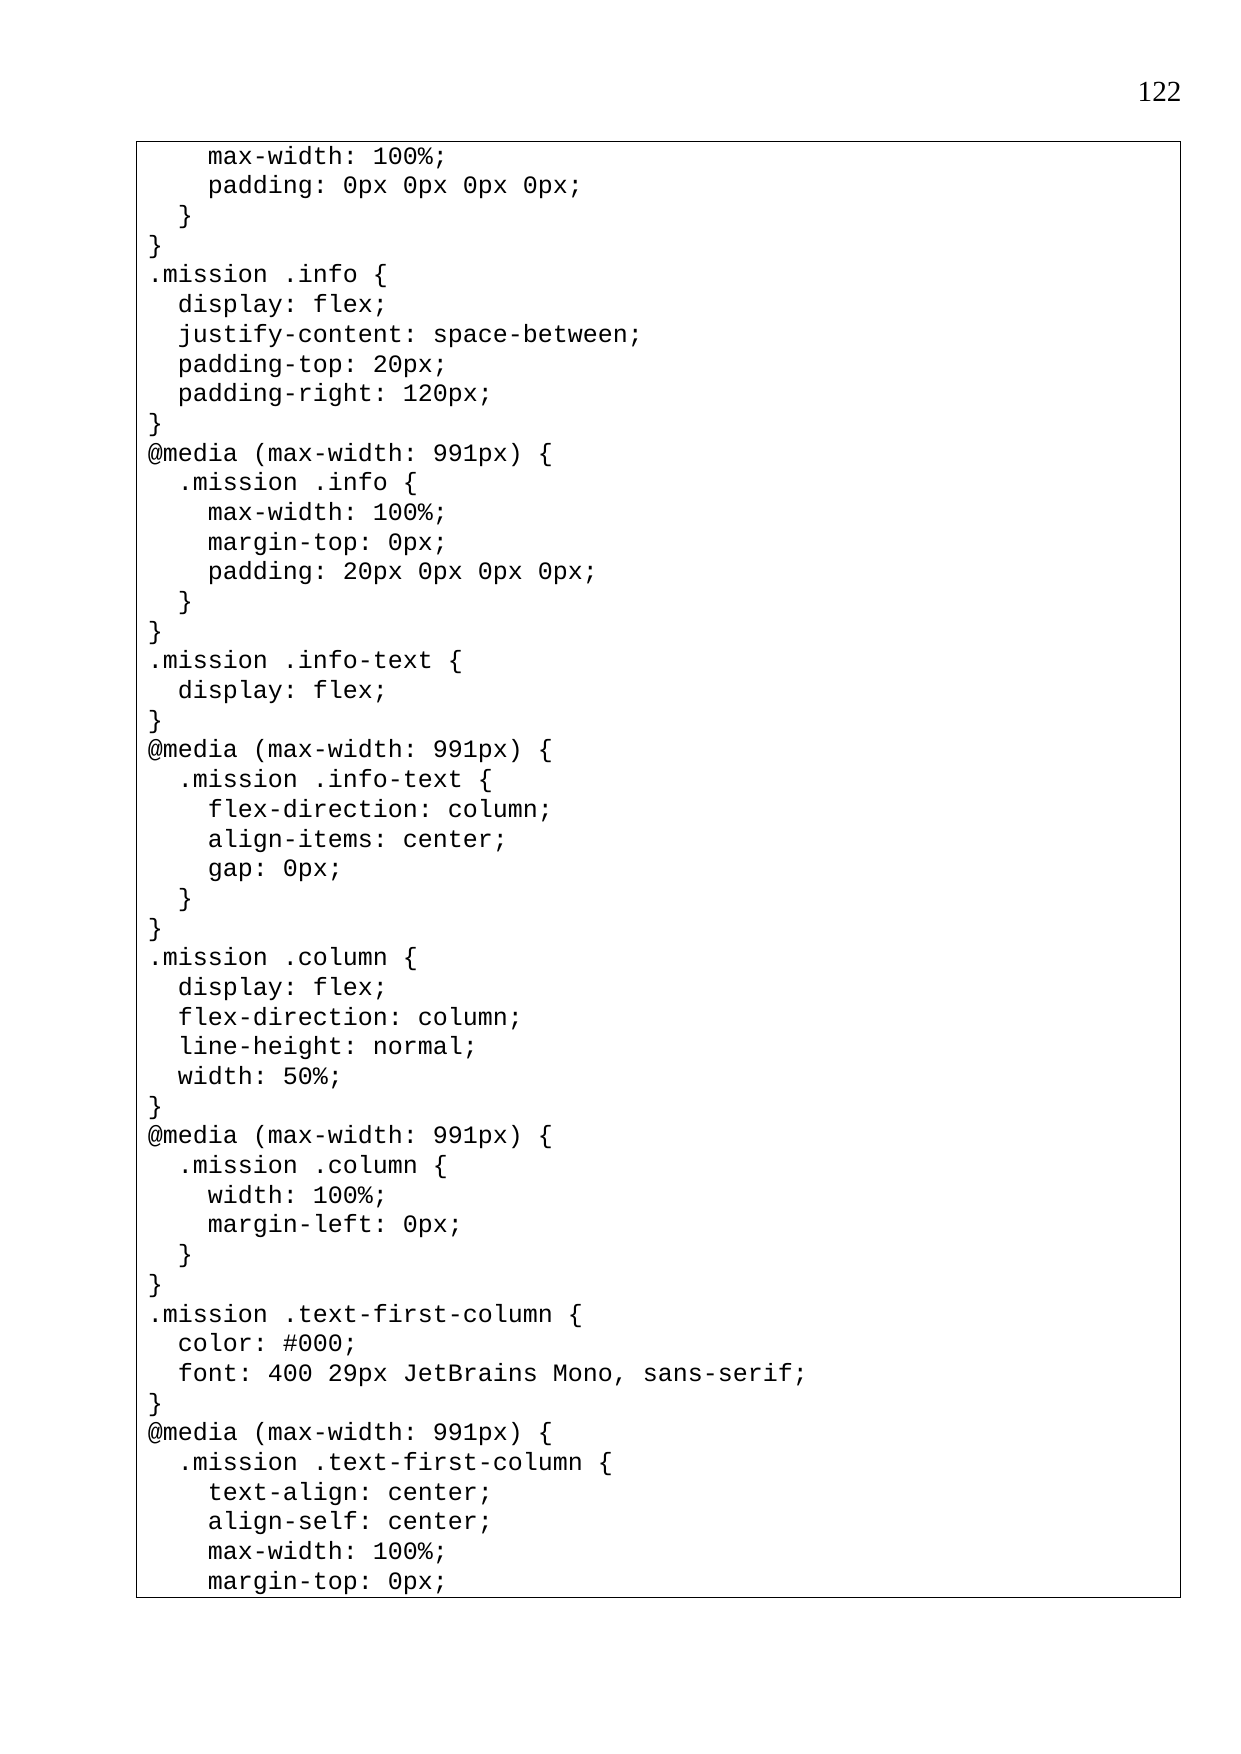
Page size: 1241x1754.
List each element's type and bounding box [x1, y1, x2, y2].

table_header [137, 142, 1180, 1597]
